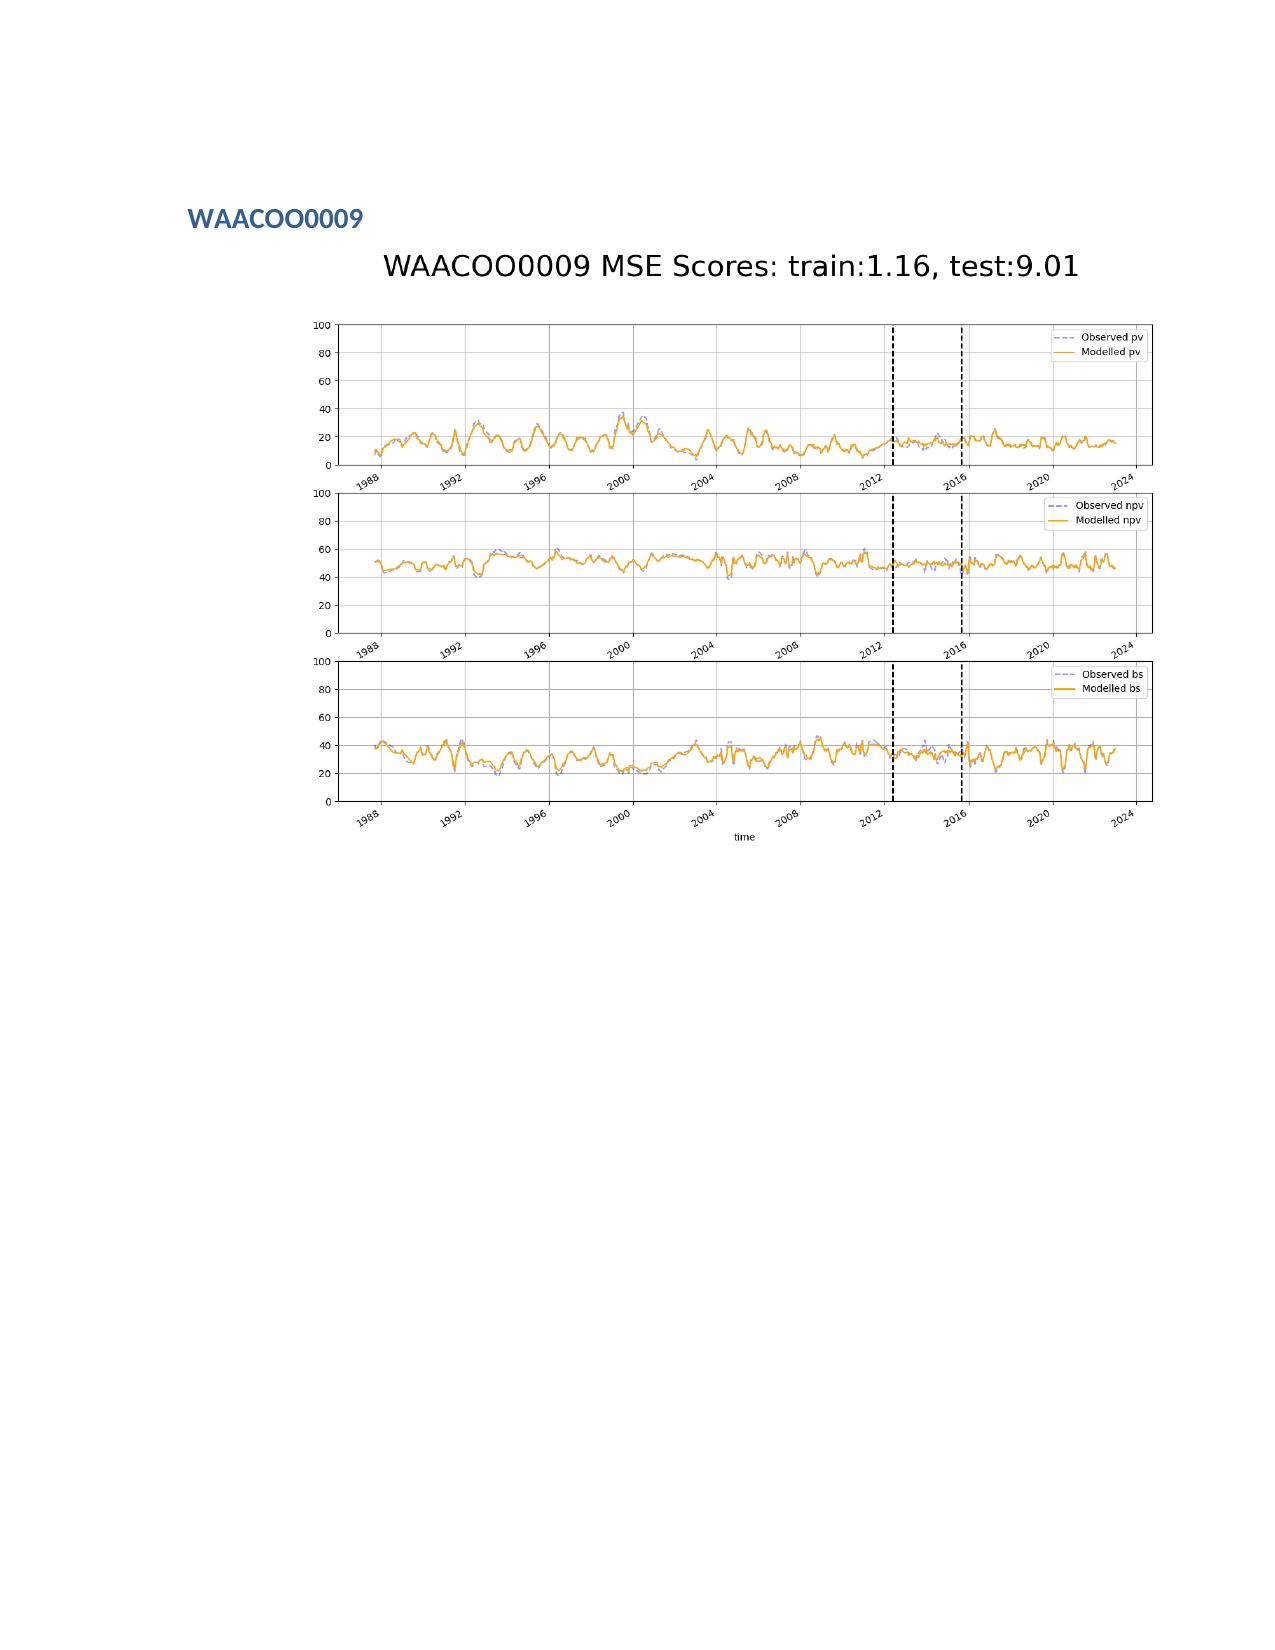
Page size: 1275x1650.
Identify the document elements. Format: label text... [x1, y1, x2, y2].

subtitle WAACOO0009 [187, 200, 1087, 236]
picture [206, 241, 1257, 941]
